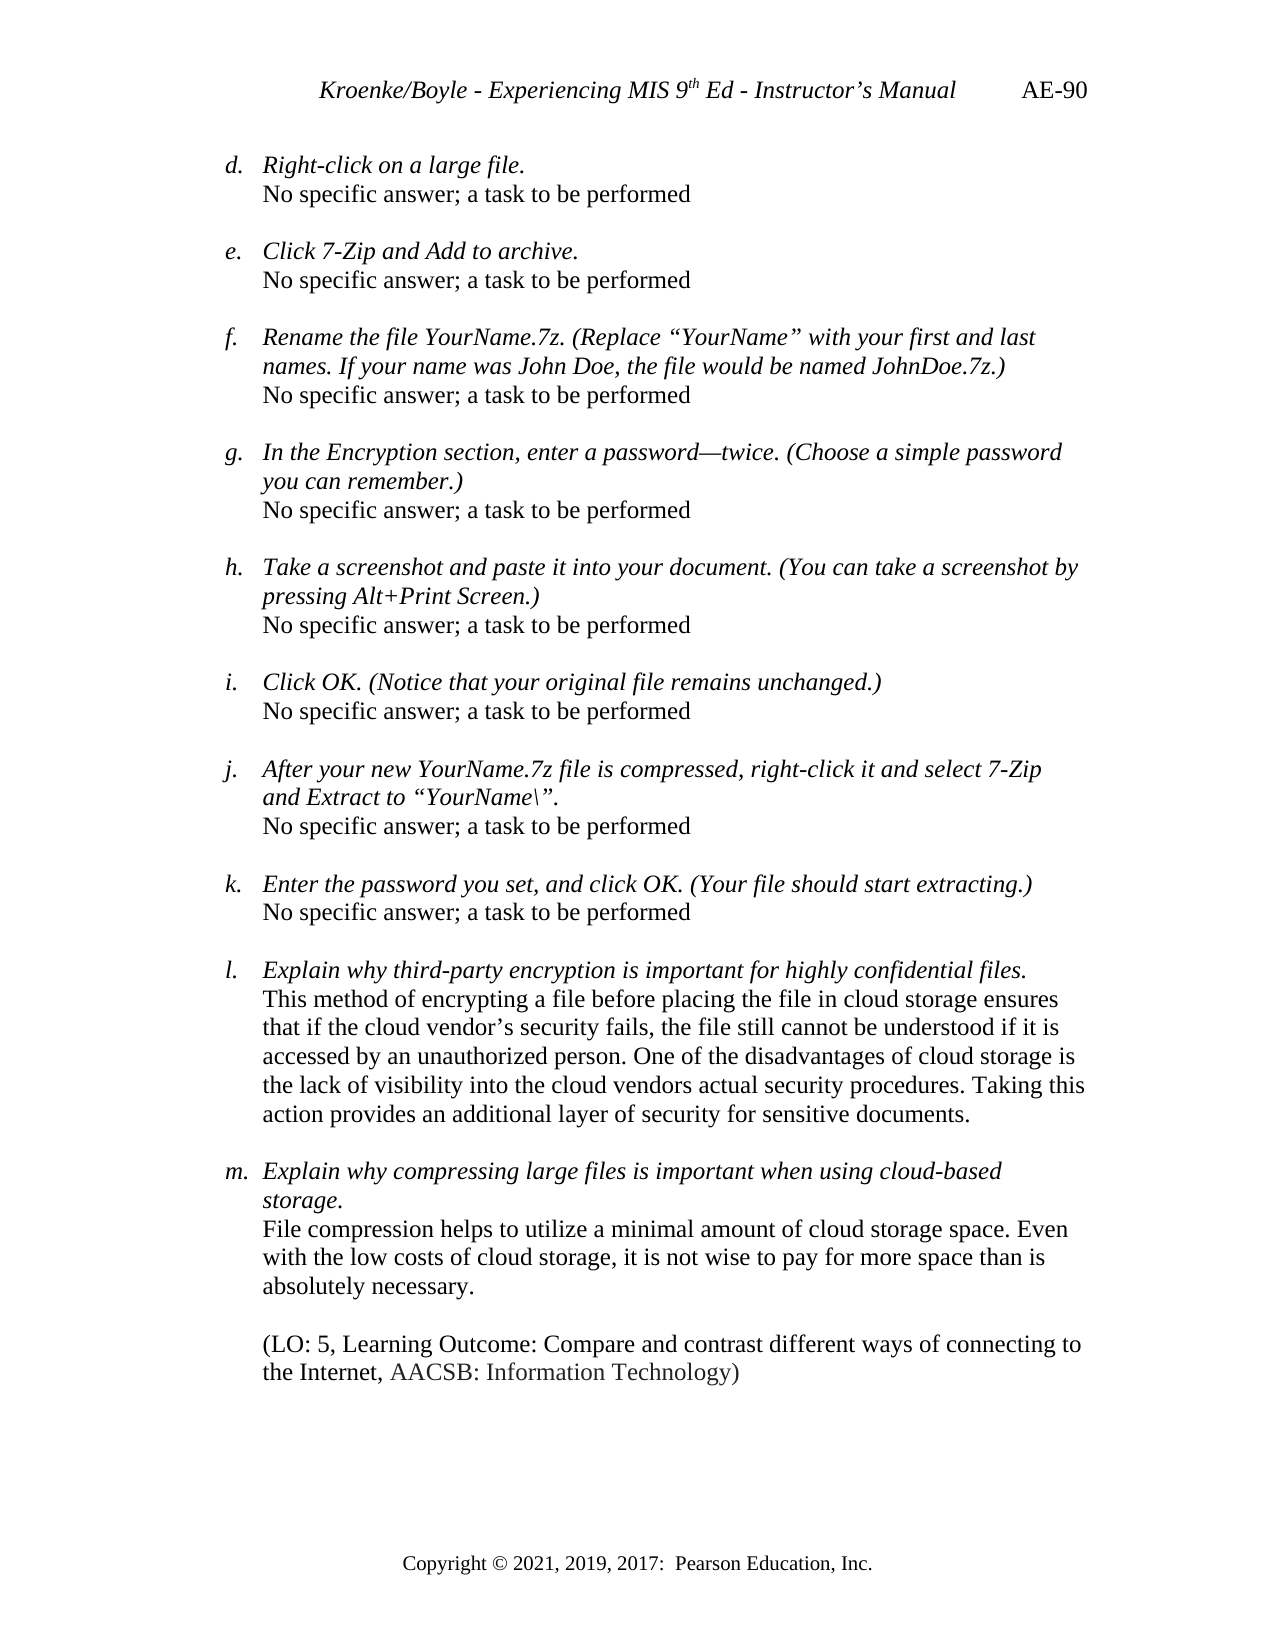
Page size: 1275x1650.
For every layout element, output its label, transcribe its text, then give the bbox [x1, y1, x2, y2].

list In the Encryption section, enter a password—twice. (Choose a simple password you can remember.) [225, 437, 1087, 495]
text No specific answer; a task to be performed [262, 495, 1087, 524]
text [262, 265, 1087, 294]
list Right-click on a large file. [225, 150, 1087, 179]
list Explain why third-party encryption is important for highly confidential files. [225, 955, 1087, 984]
text File compression helps to utilize a minimal amount of cloud storage space. Even with the low costs of cloud storage, it is not wise to pay for more space than is absolutely necessary. [262, 1214, 1087, 1300]
text No specific answer; a task to be performed [262, 610, 1087, 639]
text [262, 179, 1087, 207]
text This method of encrypting a file before placing the file in cloud storage ensures that if the cloud vendor’s security fails, the file still cannot be understood if it is accessed by an unauthorized person. One of the disadvantages of cloud storage is the lack of visibility into the cloud vendors actual security procedures. Taking this action provides an additional layer of security for sensitive documents. [262, 984, 1087, 1127]
list Rename the file YourName.7z. (Replace “YourName” with your first and last names. If your name was John Doe, the file would be named JohnDoe.7z.) [225, 322, 1087, 380]
text No specific answer; a task to be performed [262, 380, 1087, 409]
list Enter the password you set, and click OK. (Your file should start extracting.) [225, 869, 1087, 897]
text No specific answer; a task to be performed [262, 811, 1087, 840]
text No specific answer; a task to be performed [262, 696, 1087, 725]
list Take a screenshot and paste it into your document. (You can take a screenshot by pressing Alt+Print Screen.) [225, 552, 1087, 610]
text (LO: 5, Learning Outcome: Compare and contrast different ways of connecting to the Internet, AACSB: Information Technology) [262, 1329, 1087, 1386]
list Explain why compressing large files is important when using cloud-based storage. [225, 1156, 1087, 1214]
list Click OK. (Notice that your original file remains unchanged.) [225, 667, 1087, 696]
list Click 7-Zip and Add to archive. [225, 236, 1087, 265]
text No specific answer; a task to be performed [262, 897, 1087, 926]
list After your new YourName.7z file is compressed, right-click it and select 7-Zip and Extract to “YourName\”. [225, 754, 1087, 811]
